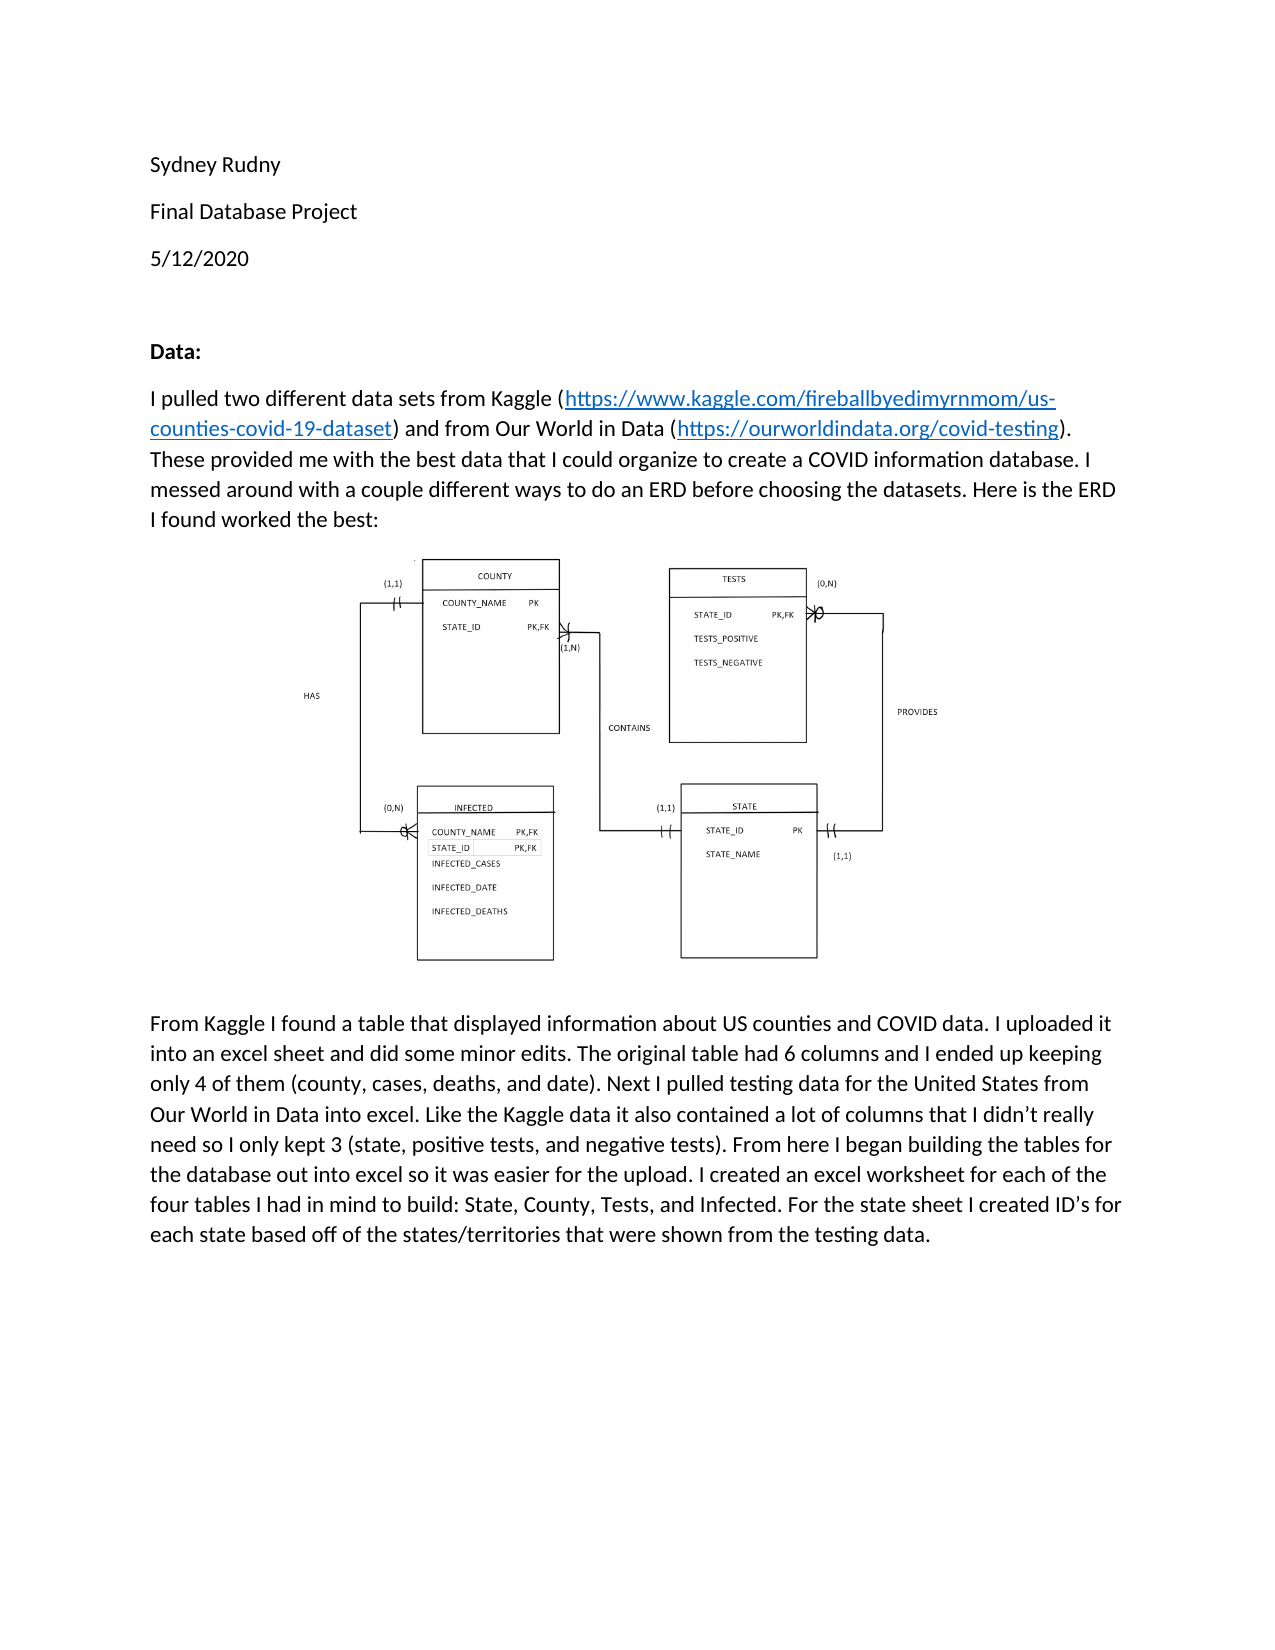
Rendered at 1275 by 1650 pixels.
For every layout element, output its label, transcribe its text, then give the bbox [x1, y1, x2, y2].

text Data: [150, 337, 1125, 366]
text From Kaggle I found a table that displayed information about US counties and COVID data. I uploaded it into an excel sheet and did some minor edits. The original table had 6 columns and I ended up keeping only 4 of them (county, cases, deaths, and date). Next I pulled testing data for the United States from Our World in Data into excel. Like the Kaggle data it also contained a lot of columns that I didn’t really need so I only kept 3 (state, positive tests, and negative tests). From here I began building the tables for the database out into excel so it was easier for the upload. I created an excel worksheet for each of the four tables I had in mind to build: State, County, Tests, and Infected. For the state sheet I created ID’s for each state based off of the states/territories that were shown from the testing data. [150, 1009, 1125, 1249]
text Sydney Rudny [150, 150, 1125, 178]
picture [294, 552, 981, 991]
text 5/12/2020 [150, 244, 1125, 272]
text I pulled two different data sets from Kaggle (https://www.kaggle.com/fireballbyedimyrnmom/us-counties-covid-19-dataset) and from Our World in Data (https://ourworldindata.org/covid-testing). These provided me with the best data that I could organize to create a COVID information database. I messed around with a couple different ways to do an ERD before choosing the datasets. Here is the ERD I found worked the best: [150, 384, 1125, 533]
text Final Database Project [150, 197, 1125, 225]
